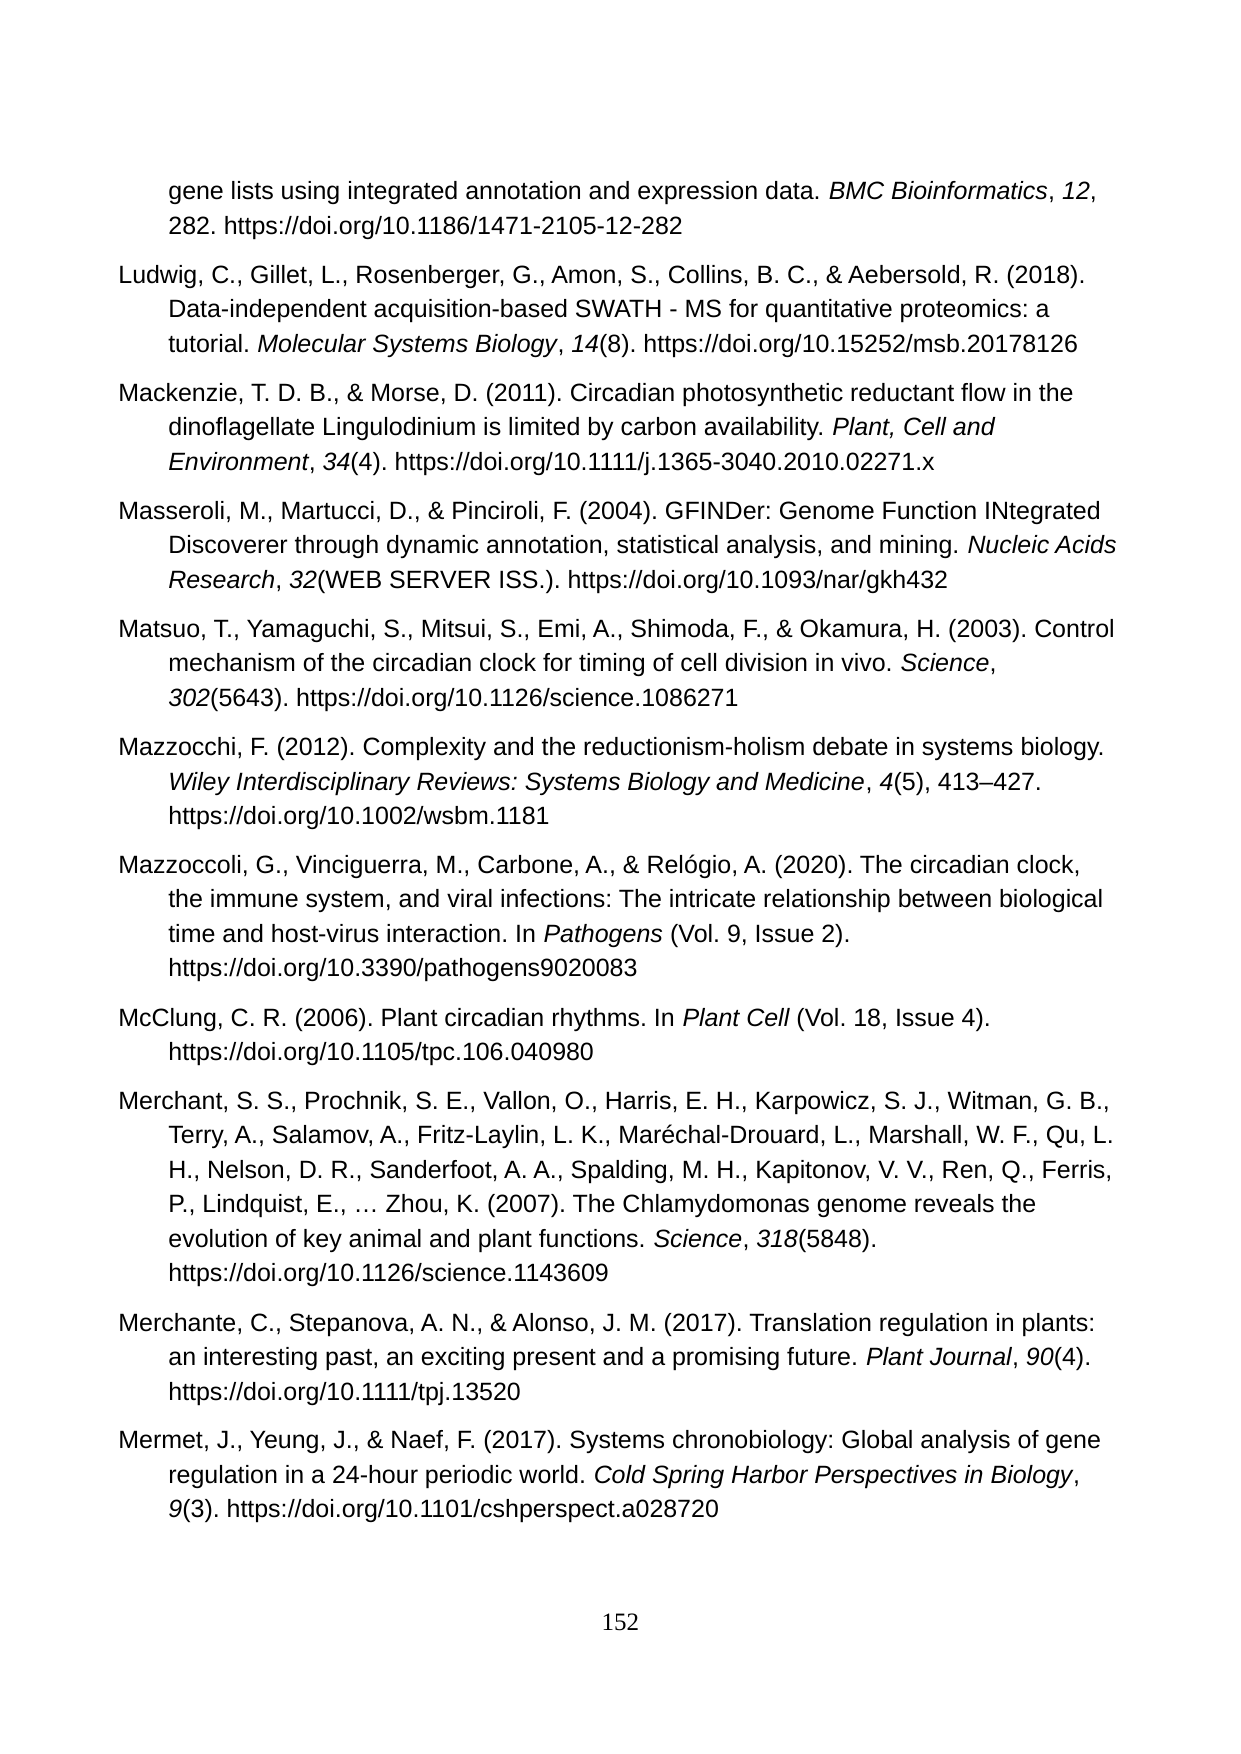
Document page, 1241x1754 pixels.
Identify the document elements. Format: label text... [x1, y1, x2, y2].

text Masseroli, M., Martucci, D., & Pinciroli, F. (2004). GFINDer: Genome Function INtegrated Discoverer through dynamic annotation, statistical analysis, and mining. Nucleic Acids Research, 32(WEB SERVER ISS.). https://doi.org/10.1093/nar/gkh432 [118, 496, 1122, 594]
text Mermet, J., Yeung, J., & Naef, F. (2017). Systems chronobiology: Global analysis of gene regulation in a 24-hour periodic world. Cold Spring Harbor Perspectives in Biology, 9(3). https://doi.org/10.1101/cshperspect.a028720 [118, 1426, 1122, 1523]
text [118, 176, 1122, 239]
text Matsuo, T., Yamaguchi, S., Mitsui, S., Emi, A., Shimoda, F., & Okamura, H. (2003). Control mechanism of the circadian clock for timing of cell division in vivo. Science, 302(5643). https://doi.org/10.1126/science.1086271 [118, 614, 1122, 712]
text Ludwig, C., Gillet, L., Rosenberger, G., Amon, S., Collins, B. C., & Aebersold, R. (2018). Data‐independent acquisition‐based SWATH ‐ MS for quantitative proteomics: a tutorial. Molecular Systems Biology, 14(8). https://doi.org/10.15252/msb.20178126 [118, 260, 1122, 358]
text Merchante, C., Stepanova, A. N., & Alonso, J. M. (2017). Translation regulation in plants: an interesting past, an exciting present and a promising future. Plant Journal, 90(4). https://doi.org/10.1111/tpj.13520 [118, 1307, 1122, 1405]
text Merchant, S. S., Prochnik, S. E., Vallon, O., Harris, E. H., Karpowicz, S. J., Witman, G. B., Terry, A., Salamov, A., Fritz-Laylin, L. K., Maréchal-Drouard, L., Marshall, W. F., Qu, L. H., Nelson, D. R., Sanderfoot, A. A., Spalding, M. H., Kapitonov, V. V., Ren, Q., Ferris, P., Lindquist, E., … Zhou, K. (2007). The Chlamydomonas genome reveals the evolution of key animal and plant functions. Science, 318(5848). https://doi.org/10.1126/science.1143609 [118, 1086, 1122, 1287]
text Mazzoccoli, G., Vinciguerra, M., Carbone, A., & Relógio, A. (2020). The circadian clock, the immune system, and viral infections: The intricate relationship between biological time and host-virus interaction. In Pathogens (Vol. 9, Issue 2). https://doi.org/10.3390/pathogens9020083 [118, 850, 1122, 982]
text Mazzocchi, F. (2012). Complexity and the reductionism-holism debate in systems biology. Wiley Interdisciplinary Reviews: Systems Biology and Medicine, 4(5), 413–427. https://doi.org/10.1002/wsbm.1181 [118, 732, 1122, 830]
text McClung, C. R. (2006). Plant circadian rhythms. In Plant Cell (Vol. 18, Issue 4). https://doi.org/10.1105/tpc.106.040980 [118, 1002, 1122, 1066]
text Mackenzie, T. D. B., & Morse, D. (2011). Circadian photosynthetic reductant flow in the dinoflagellate Lingulodinium is limited by carbon availability. Plant, Cell and Environment, 34(4). https://doi.org/10.1111/j.1365-3040.2010.02271.x [118, 378, 1122, 476]
